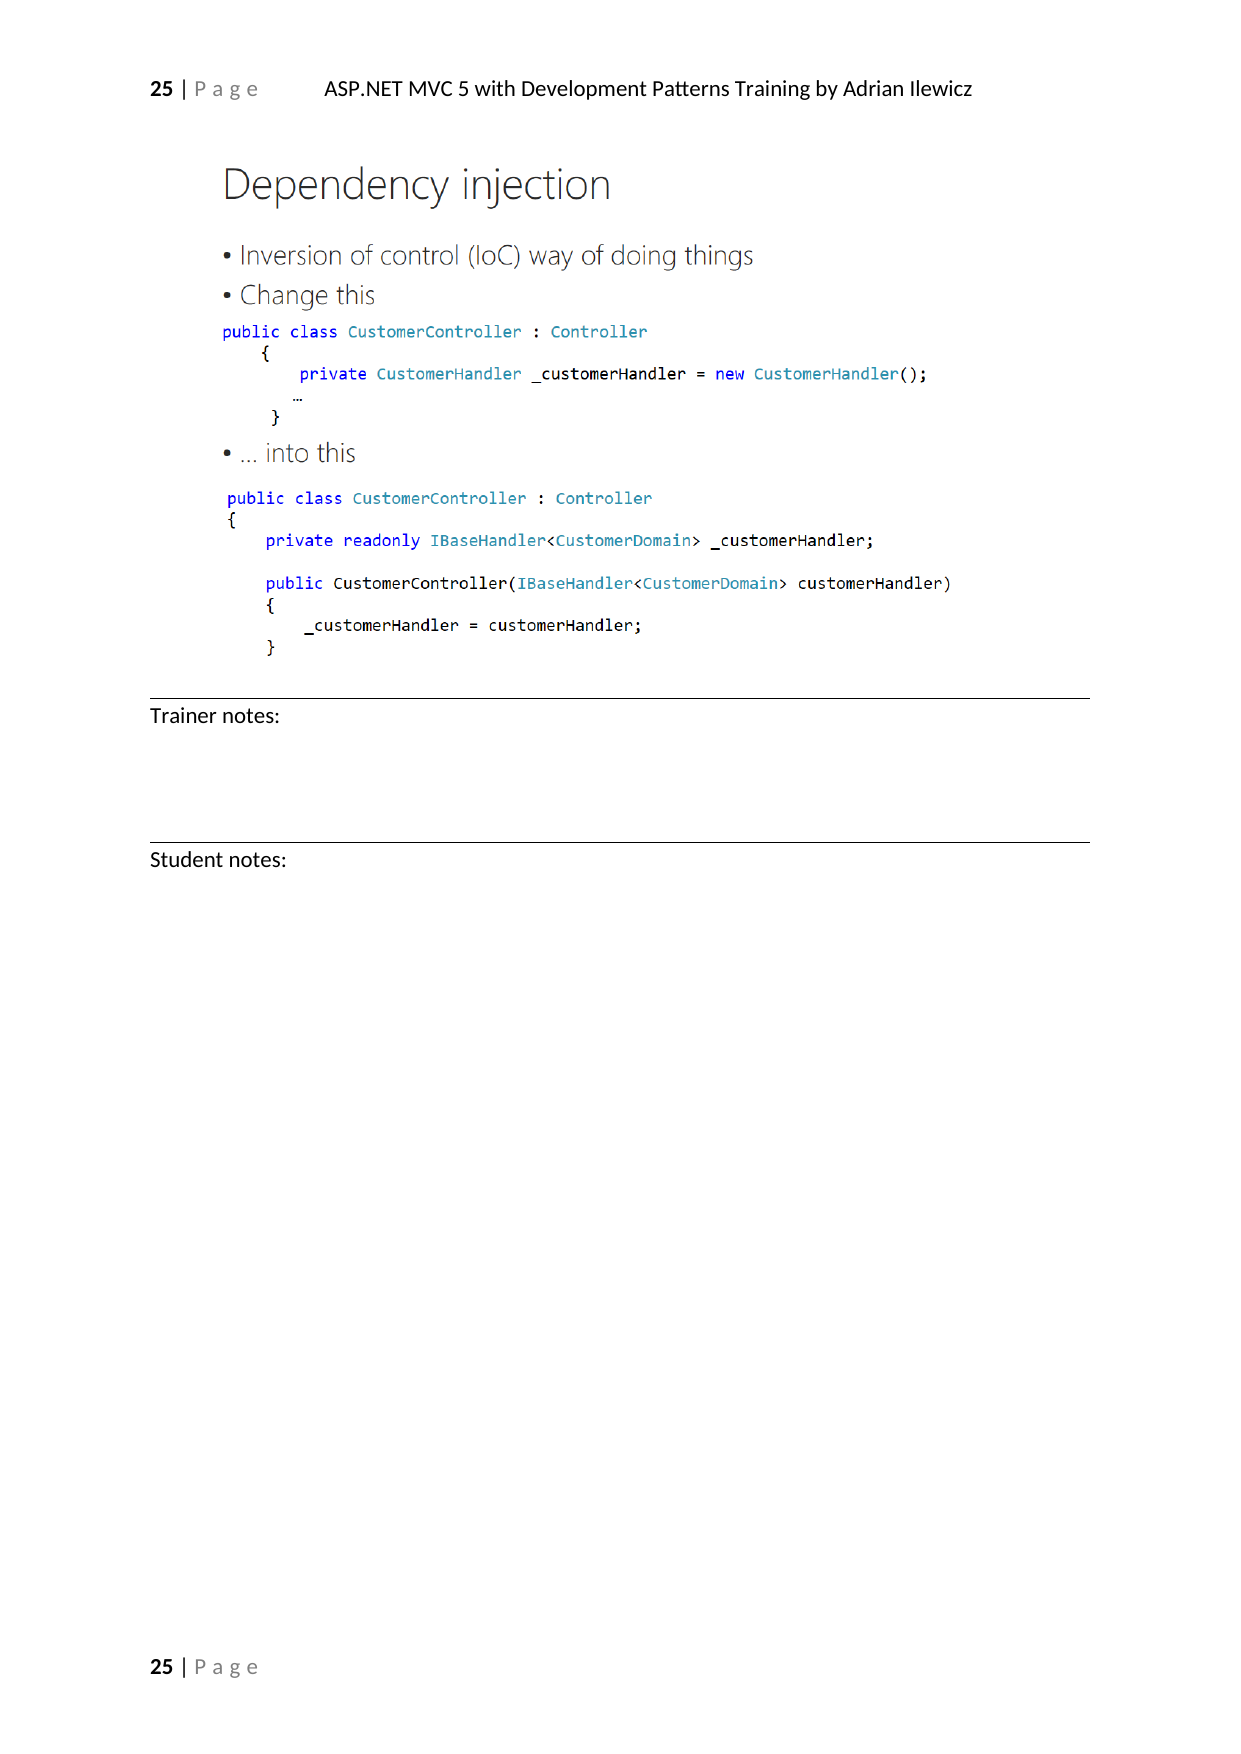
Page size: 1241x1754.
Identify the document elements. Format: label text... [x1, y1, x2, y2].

text Student notes: [150, 843, 1090, 873]
picture [150, 149, 1090, 680]
text Trainer notes: [150, 699, 1090, 729]
